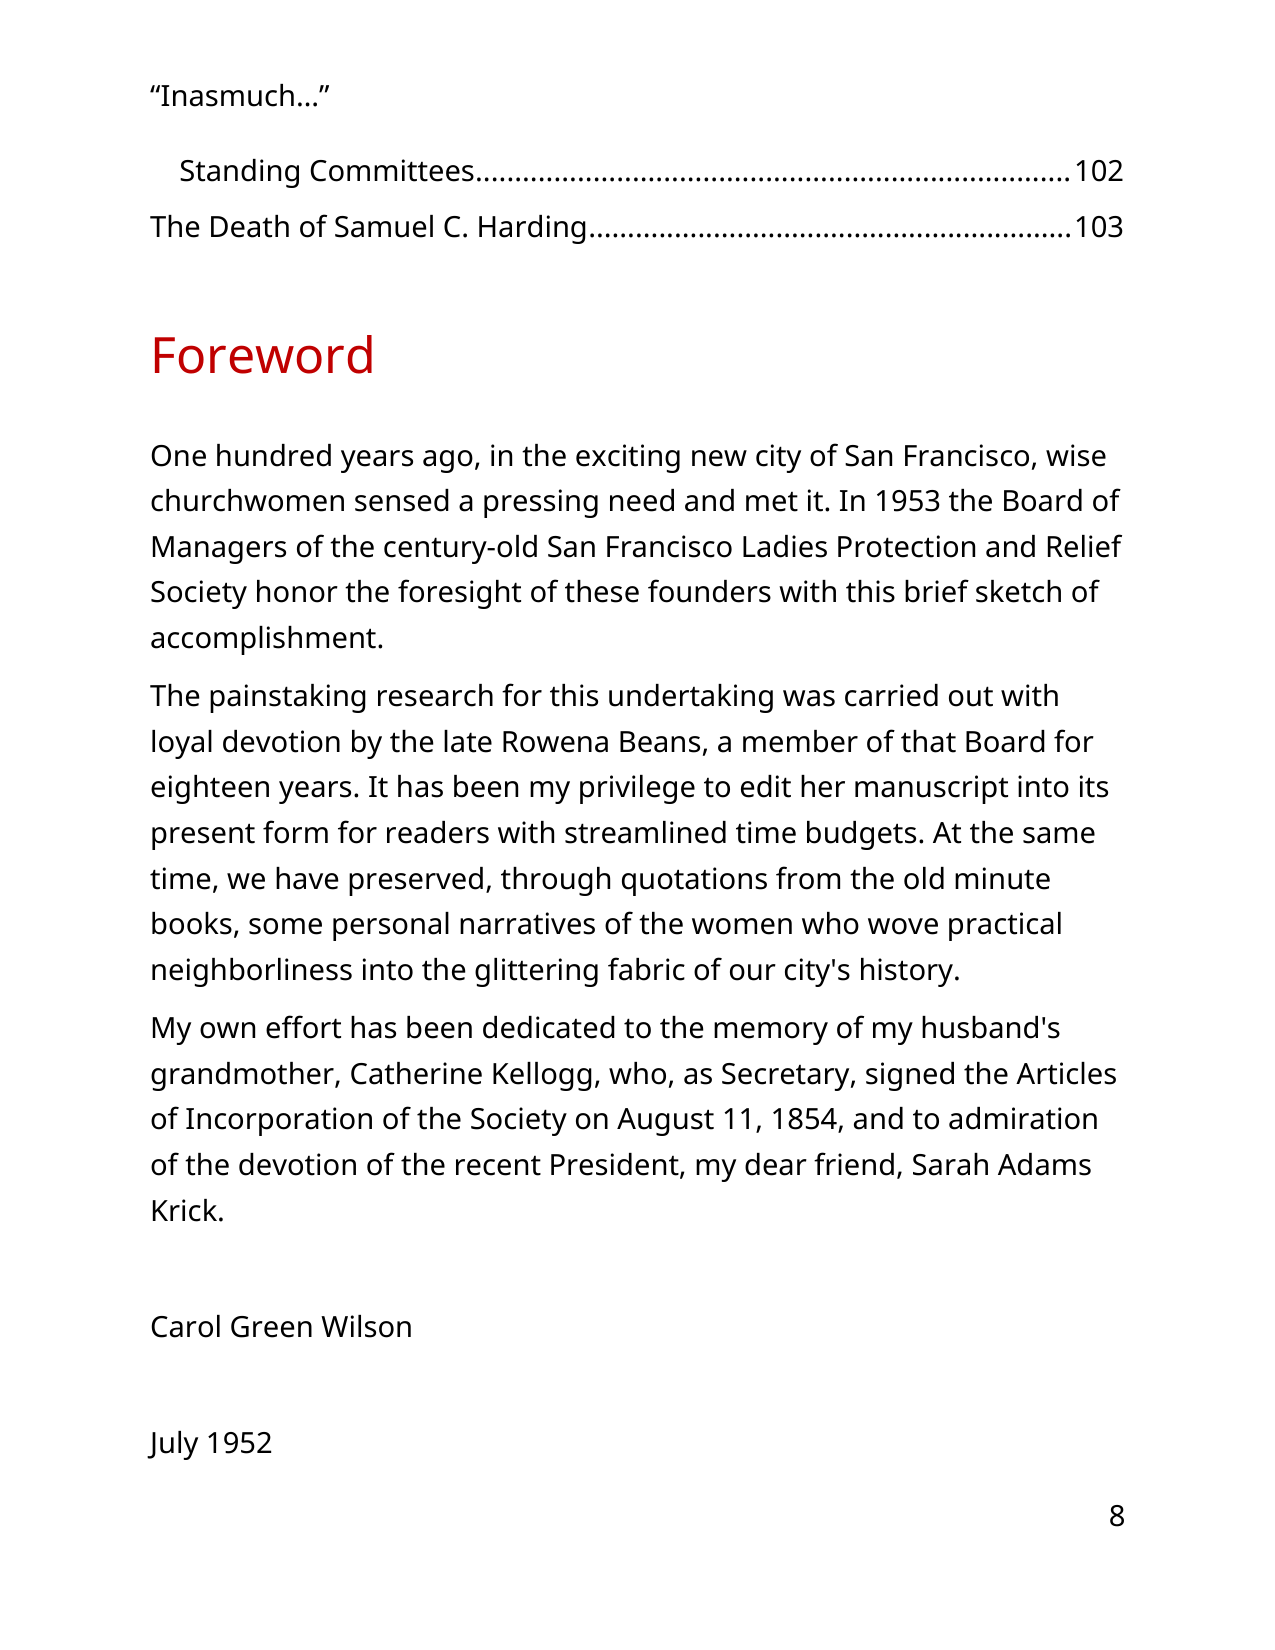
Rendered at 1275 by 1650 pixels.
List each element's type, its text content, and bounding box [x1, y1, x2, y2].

text Carol Green Wilson [150, 1306, 1125, 1346]
subtitle Foreword [150, 320, 1125, 388]
text The painstaking research for this undertaking was carried out with loyal devotion by the late Rowena Beans, a member of that Board for eighteen years. It has been my privilege to edit her manuscript into its present form for readers with streamlined time budgets. At the same time, we have preserved, through quotations from the old minute books, some personal narratives of the women who wove practical neighborliness into the glittering fabric of our city's history. [150, 676, 1125, 989]
text July 1952 [150, 1422, 1125, 1462]
text One hundred years ago, in the exciting new city of San Francisco, wise churchwomen sensed a pressing need and met it. In 1953 the Board of Managers of the century-old San Francisco Ladies Protection and Relief Society honor the foresight of these founders with this brief sketch of accomplishment. [150, 435, 1125, 657]
text My own effort has been dedicated to the memory of my husband's grandmother, Catherine Kellogg, who, as Secretary, signed the Articles of Incorporation of the Society on August 11, 1854, and to admiration of the devotion of the recent President, my dear friend, Sarah Adams Krick. [150, 1007, 1125, 1229]
